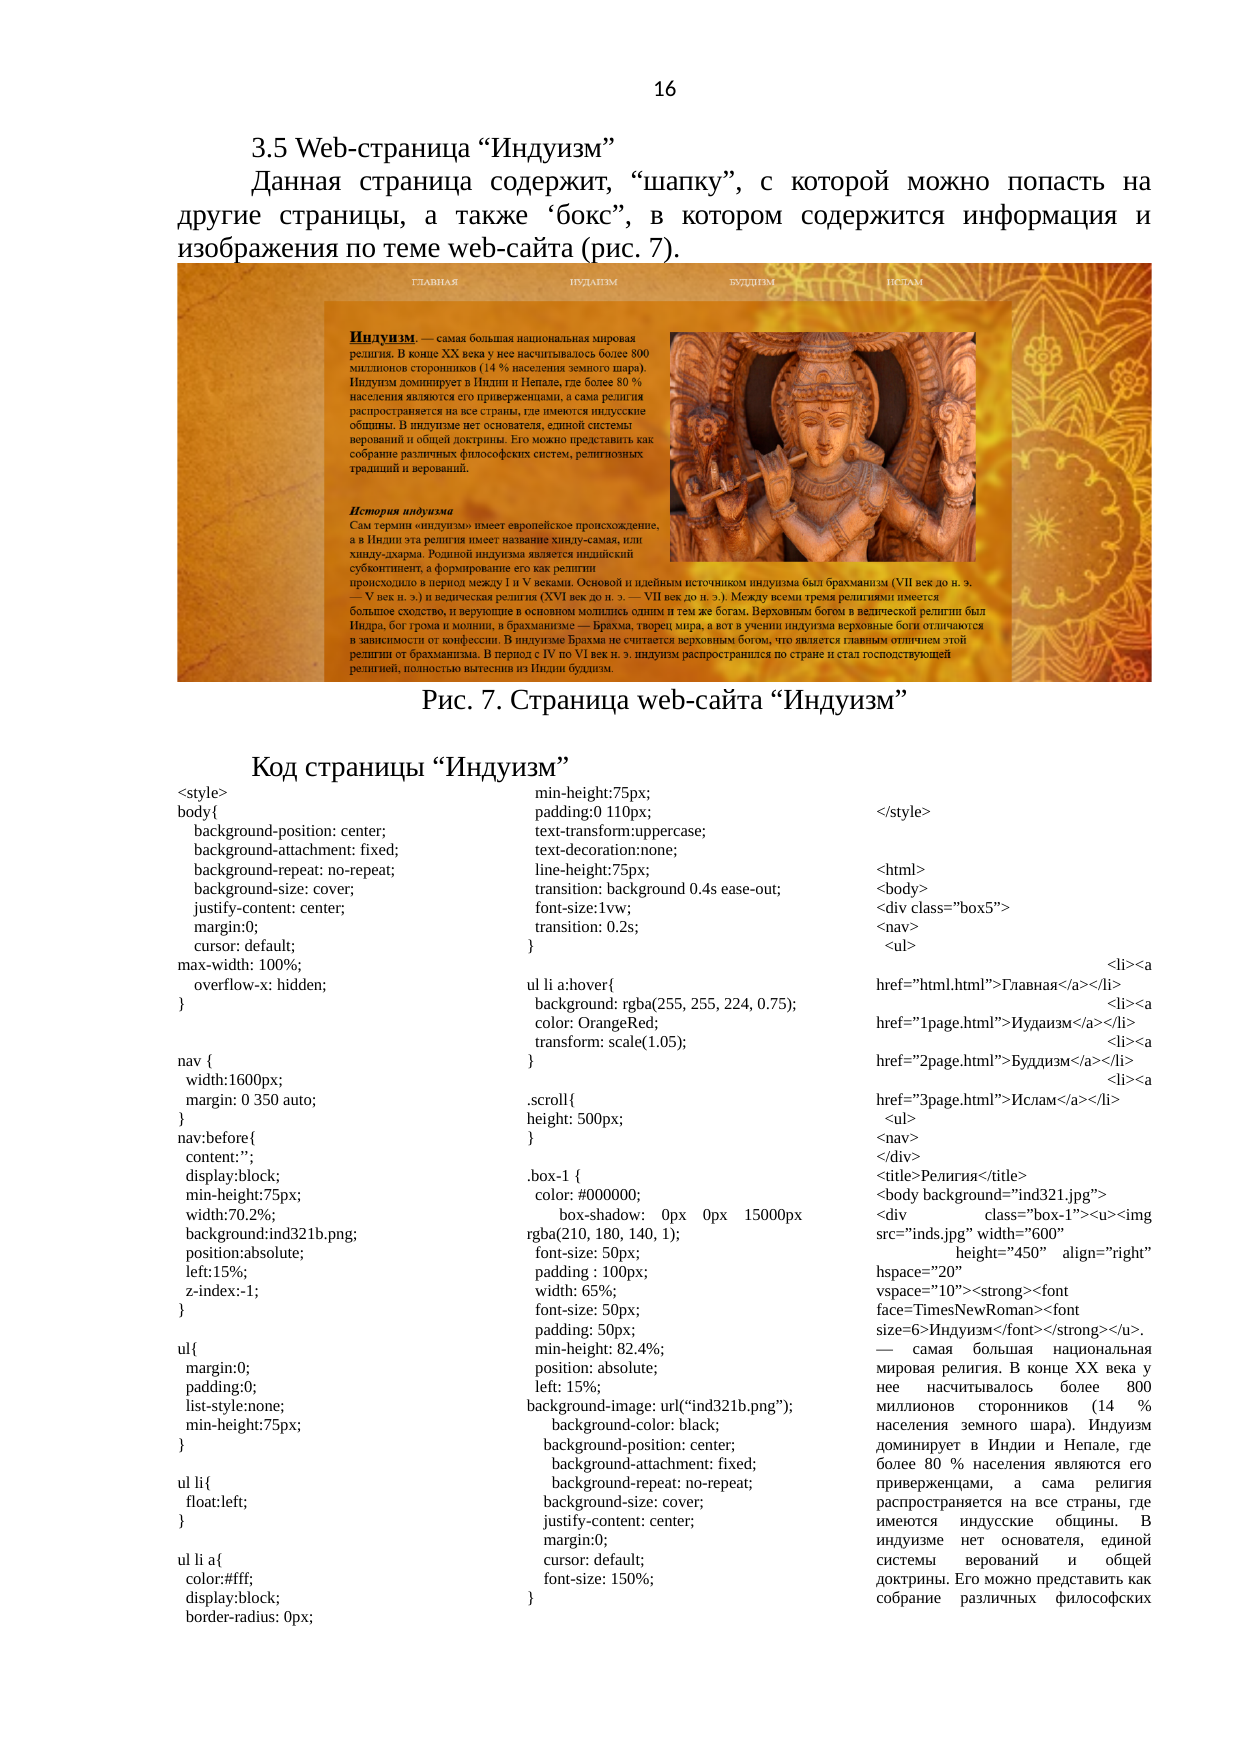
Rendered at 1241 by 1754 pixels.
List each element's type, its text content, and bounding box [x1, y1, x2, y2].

text <style> [177, 783, 453, 802]
text max-width: 100%; [177, 955, 453, 974]
text <li><a href=”html.html”>Главная</a></li> [876, 955, 1152, 993]
text color: #000000; [527, 1185, 802, 1204]
text box-shadow: 0px 0px 15000px rgba(210, 180, 140, 1); [527, 1204, 802, 1243]
text } [527, 936, 802, 955]
text list-style:none; [177, 1396, 453, 1415]
text .scroll{ [527, 1089, 802, 1108]
text padding:0; [177, 1377, 453, 1396]
text <div class=”box-1”><u><img src=”inds.jpg” width=”600” [876, 1204, 1152, 1243]
text background-position: center; [527, 1434, 802, 1453]
text nav:before{ [177, 1128, 453, 1147]
text ul li a{ [177, 1549, 453, 1568]
text min-height: 82.4%; [527, 1338, 802, 1358]
text font-size: 50px; [527, 1300, 802, 1319]
picture [177, 263, 1152, 682]
text z-index:-1; [177, 1281, 453, 1300]
text background:ind321b.png; [177, 1223, 453, 1243]
text font-size: 50px; [527, 1243, 802, 1262]
text cursor: default; [177, 936, 453, 955]
text left:15%; [177, 1262, 453, 1281]
text <html> [876, 859, 1152, 878]
text <body> [876, 878, 1152, 898]
text margin:0; [177, 1358, 453, 1377]
text <title>Религия</title> [876, 1166, 1152, 1185]
text <nav> [876, 917, 1152, 936]
text padding : 100px; [527, 1262, 802, 1281]
text ul{ [177, 1338, 453, 1358]
text background-attachment: fixed; [527, 1453, 802, 1473]
text height: 500px; [527, 1108, 802, 1128]
text } [527, 1588, 802, 1607]
text text-transform:uppercase; [527, 821, 802, 840]
text ul li{ [177, 1473, 453, 1492]
text } [177, 1300, 453, 1319]
text line-height:75px; [527, 859, 802, 878]
text left: 15%; [527, 1377, 802, 1396]
text background-image: url(“ind321b.png”); [527, 1396, 802, 1415]
text <body background=”ind321.jpg”> [876, 1185, 1152, 1204]
text <div class=”box5”> [876, 898, 1152, 917]
text font-size:1vw; [527, 898, 802, 917]
text padding:0 110px; [527, 802, 802, 821]
text } [527, 1128, 802, 1147]
text transition: 0.2s; [527, 917, 802, 936]
text display:block; [177, 1588, 453, 1607]
text color:#fff; [177, 1568, 453, 1588]
text transform: scale(1.05); [527, 1032, 802, 1051]
text background: rgba(255, 255, 224, 0.75); [527, 993, 802, 1013]
text } [177, 1511, 453, 1530]
text <li><a href=”1page.html”>Иудаизм</a></li> [876, 993, 1152, 1032]
text .box-1 { [527, 1166, 802, 1185]
text justify-content: center; [177, 898, 453, 917]
text margin:0; [177, 917, 453, 936]
text margin:0; [527, 1530, 802, 1549]
text Рис. 7. Страница web-сайта “Индуизм” [177, 682, 1152, 716]
text justify-content: center; [527, 1511, 802, 1530]
text color: OrangeRed; [527, 1013, 802, 1032]
text border-radius: 0px; [177, 1607, 453, 1626]
text min-height:75px; [177, 1415, 453, 1434]
text nav { [177, 1051, 453, 1070]
text background-attachment: fixed; [177, 840, 453, 859]
text background-size: cover; [527, 1492, 802, 1511]
text font-size: 150%; [527, 1568, 802, 1588]
text position:absolute; [177, 1243, 453, 1262]
text } [177, 993, 453, 1013]
text float:left; [177, 1492, 453, 1511]
text </div> [876, 1147, 1152, 1166]
text min-height:75px; [177, 1185, 453, 1204]
text 3.5 Web-страница “Индуизм” [177, 130, 1152, 163]
text position: absolute; [527, 1358, 802, 1377]
text width: 65%; [527, 1281, 802, 1300]
text Данная страница содержит, “шапку”, с которой можно попасть на другие страницы, а также ‘бокс”, в котором содержится информация и изображения по теме web-сайта (рис. 7). [177, 163, 1152, 263]
text <nav> [876, 1128, 1152, 1147]
text body{ [177, 802, 453, 821]
text margin: 0 350 auto; [177, 1089, 453, 1108]
text content:’’; [177, 1147, 453, 1166]
text min-height:75px; [527, 783, 802, 802]
text padding: 50px; [527, 1319, 802, 1338]
text display:block; [177, 1166, 453, 1185]
text transition: background 0.4s ease-out; [527, 878, 802, 898]
text ul li a:hover{ [527, 974, 802, 993]
text background-repeat: no-repeat; [527, 1473, 802, 1492]
text width:1600px; [177, 1070, 453, 1089]
text Код страницы “Индуизм” [177, 749, 1152, 783]
text background-repeat: no-repeat; [177, 859, 453, 878]
text <ul> [876, 936, 1152, 955]
text } [527, 1051, 802, 1070]
text text-decoration:none; [527, 840, 802, 859]
text </style> [876, 802, 1152, 821]
text overflow-x: hidden; [177, 974, 453, 993]
text background-color: black; [527, 1415, 802, 1434]
text width:70.2%; [177, 1204, 453, 1223]
text background-size: cover; [177, 878, 453, 898]
text <li><a href=”3page.html”>Ислам</a></li> [876, 1070, 1152, 1108]
text cursor: default; [527, 1549, 802, 1568]
text background-position: center; [177, 821, 453, 840]
text <li><a href=”2page.html”>Буддизм</a></li> [876, 1032, 1152, 1070]
text } [177, 1108, 453, 1128]
text <ul> [876, 1108, 1152, 1128]
text } [177, 1434, 453, 1453]
